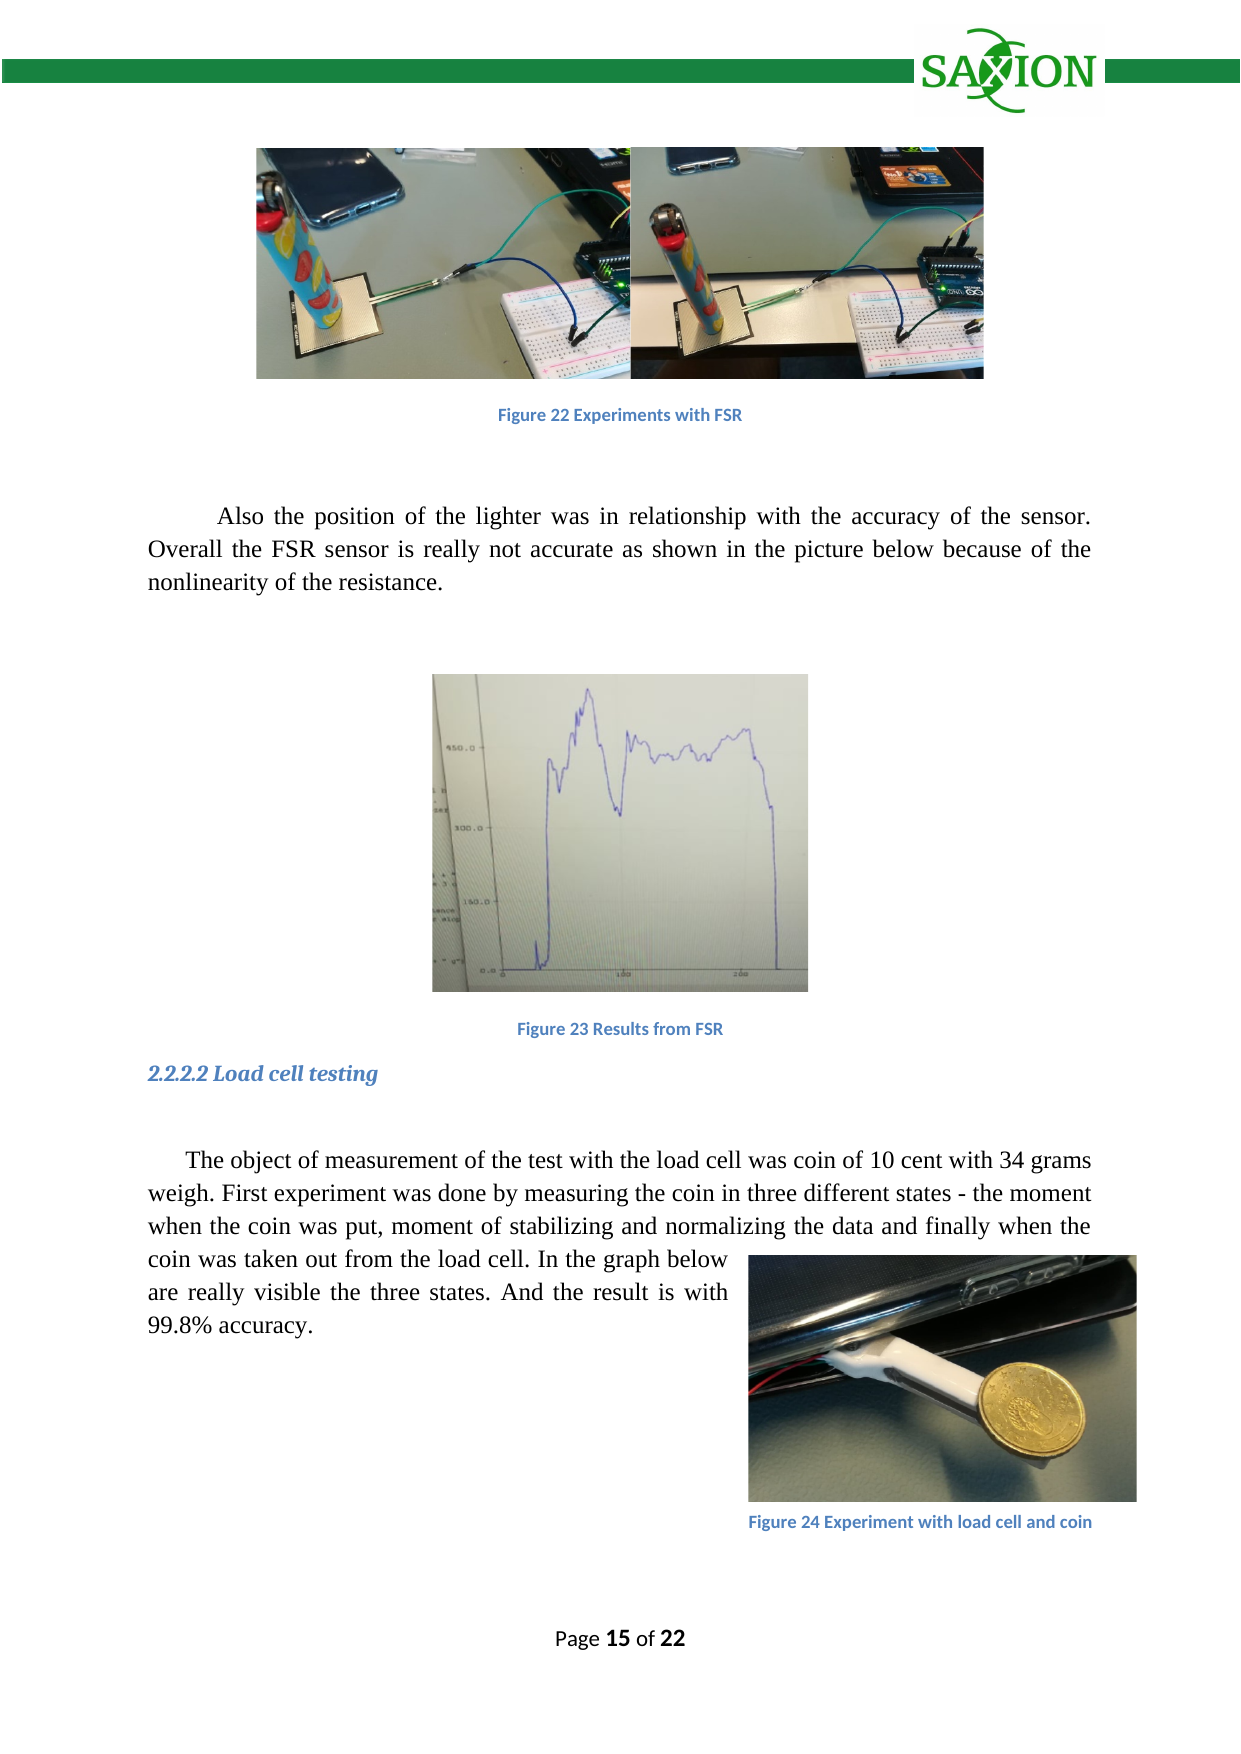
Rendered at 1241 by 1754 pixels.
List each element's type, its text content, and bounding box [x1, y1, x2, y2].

picture [432, 674, 809, 992]
picture [2, 24, 1240, 117]
picture [256, 147, 984, 379]
picture [748, 1255, 1137, 1502]
text Figure 23 Results from FSR [148, 1017, 1093, 1040]
text Figure 22 Experiments with FSR [148, 403, 1093, 426]
text The object of measurement of the test with the load cell was coin of 10 cent with 34 grams weigh. First experiment was done by measuring the coin in three different states - the moment when the coin was put, moment of stabilizing and normalizing the data and finally when the coin was taken out from the load cell. In the graph below are really visible the three states. And the result is with 99.8% accuracy. [148, 1145, 1093, 1338]
text Also the position of the lighter was in relationship with the accuracy of the sensor. Overall the FSR sensor is really not accurate as shown in the picture below because of the nonlinearity of the resistance. [148, 501, 1093, 596]
subtitle 2.2.2.2 Load cell testing [148, 1061, 1093, 1087]
